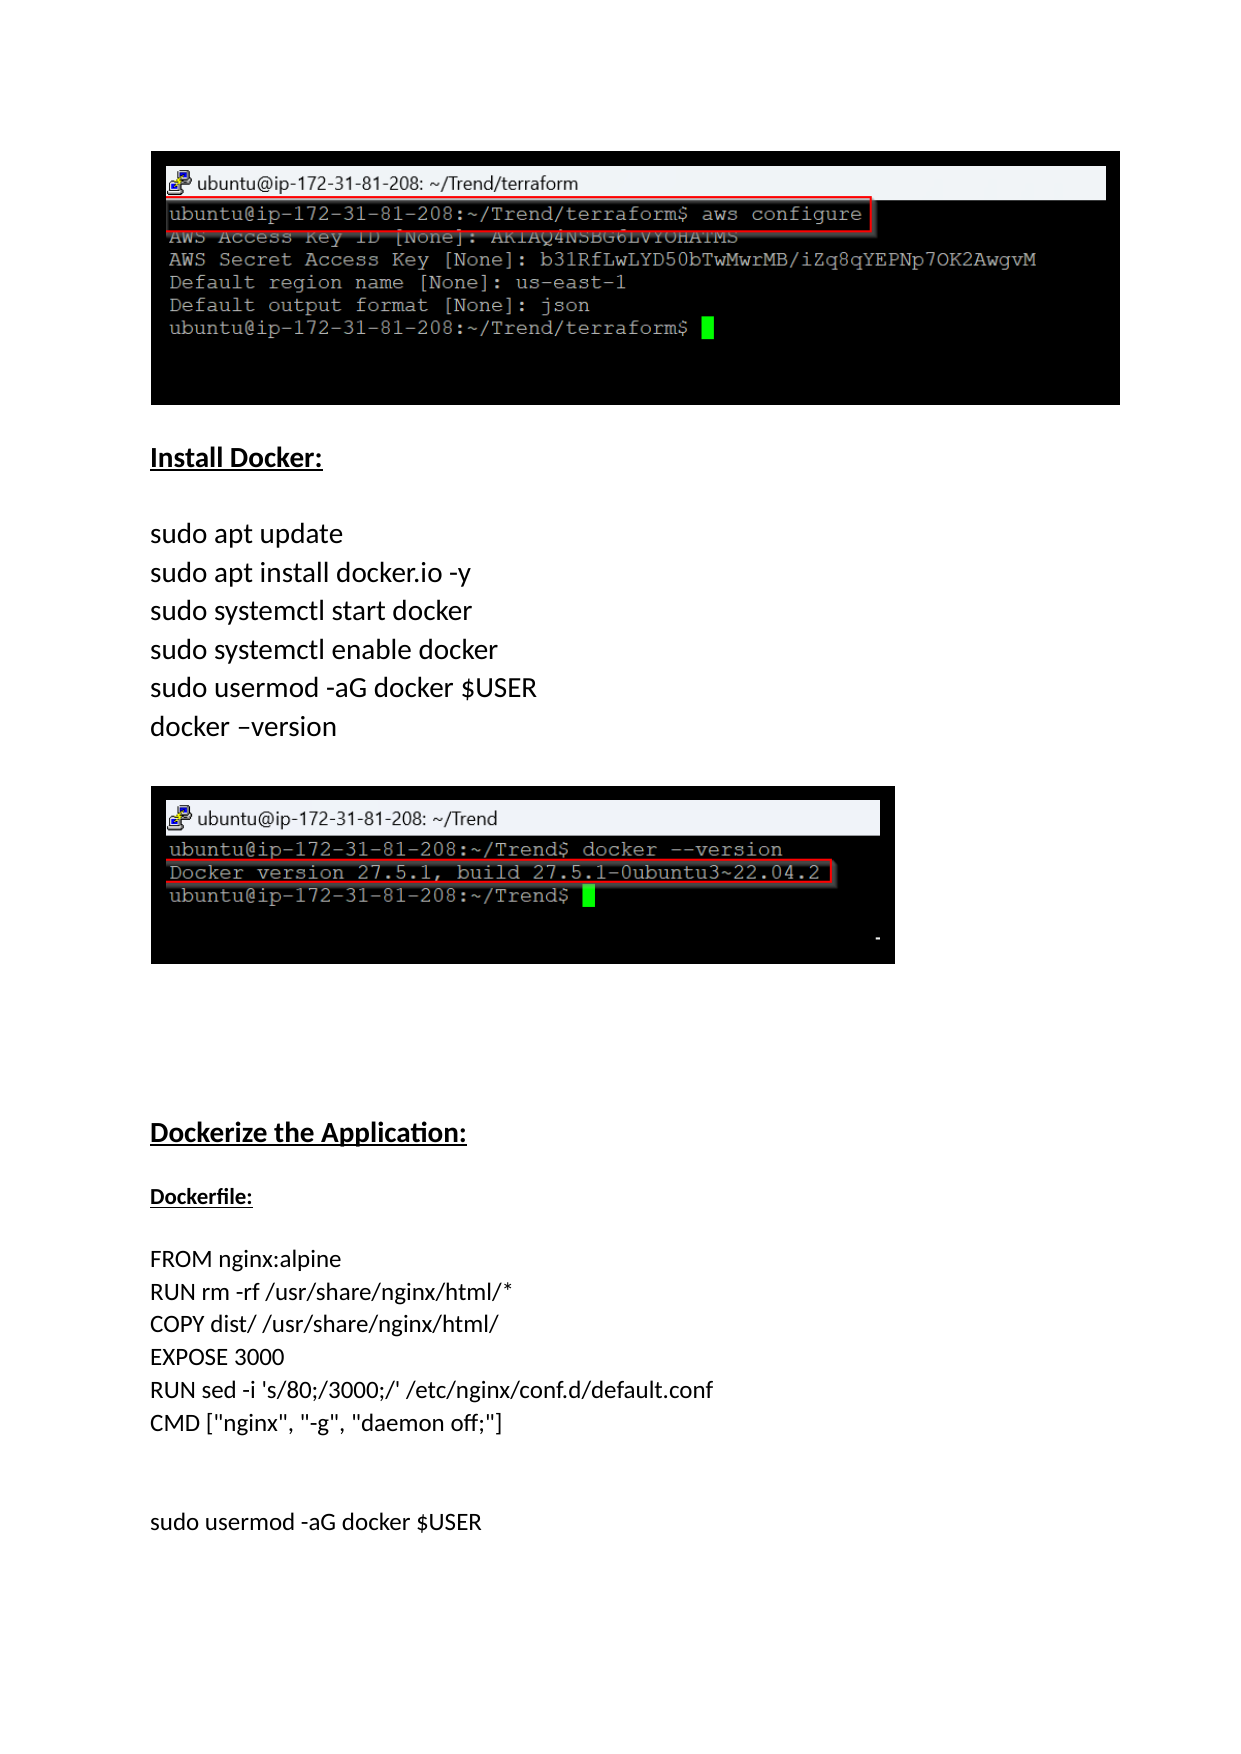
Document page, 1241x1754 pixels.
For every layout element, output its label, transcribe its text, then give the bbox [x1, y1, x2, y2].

text sudo usermod -aG docker $USER [150, 1506, 1090, 1537]
text COPY dist/ /usr/share/nginx/html/ [150, 1309, 1090, 1339]
text Dockerfile: [150, 1182, 1090, 1210]
text sudo usermod -aG docker $USER [150, 669, 1090, 705]
text Dockerize the Application: [150, 1114, 1090, 1149]
text CMD ["nginx", "-g", "daemon off;"] [150, 1407, 1090, 1438]
text sudo systemctl enable docker [150, 631, 1090, 667]
text RUN rm -rf /usr/share/nginx/html/* [150, 1276, 1090, 1306]
text EXPOSE 3000 [150, 1342, 1090, 1372]
text sudo apt install docker.io -y [150, 554, 1090, 590]
text sudo apt update [150, 516, 1090, 551]
text sudo systemctl start docker [150, 592, 1090, 628]
picture [166, 800, 880, 949]
text RUN sed -i 's/80;/3000;/' /etc/nginx/conf.d/default.conf [150, 1374, 1090, 1405]
picture [166, 166, 1106, 390]
text FROM nginx:alpine [150, 1243, 1090, 1273]
text docker –version [150, 708, 1090, 743]
text Install Docker: [150, 439, 1090, 474]
